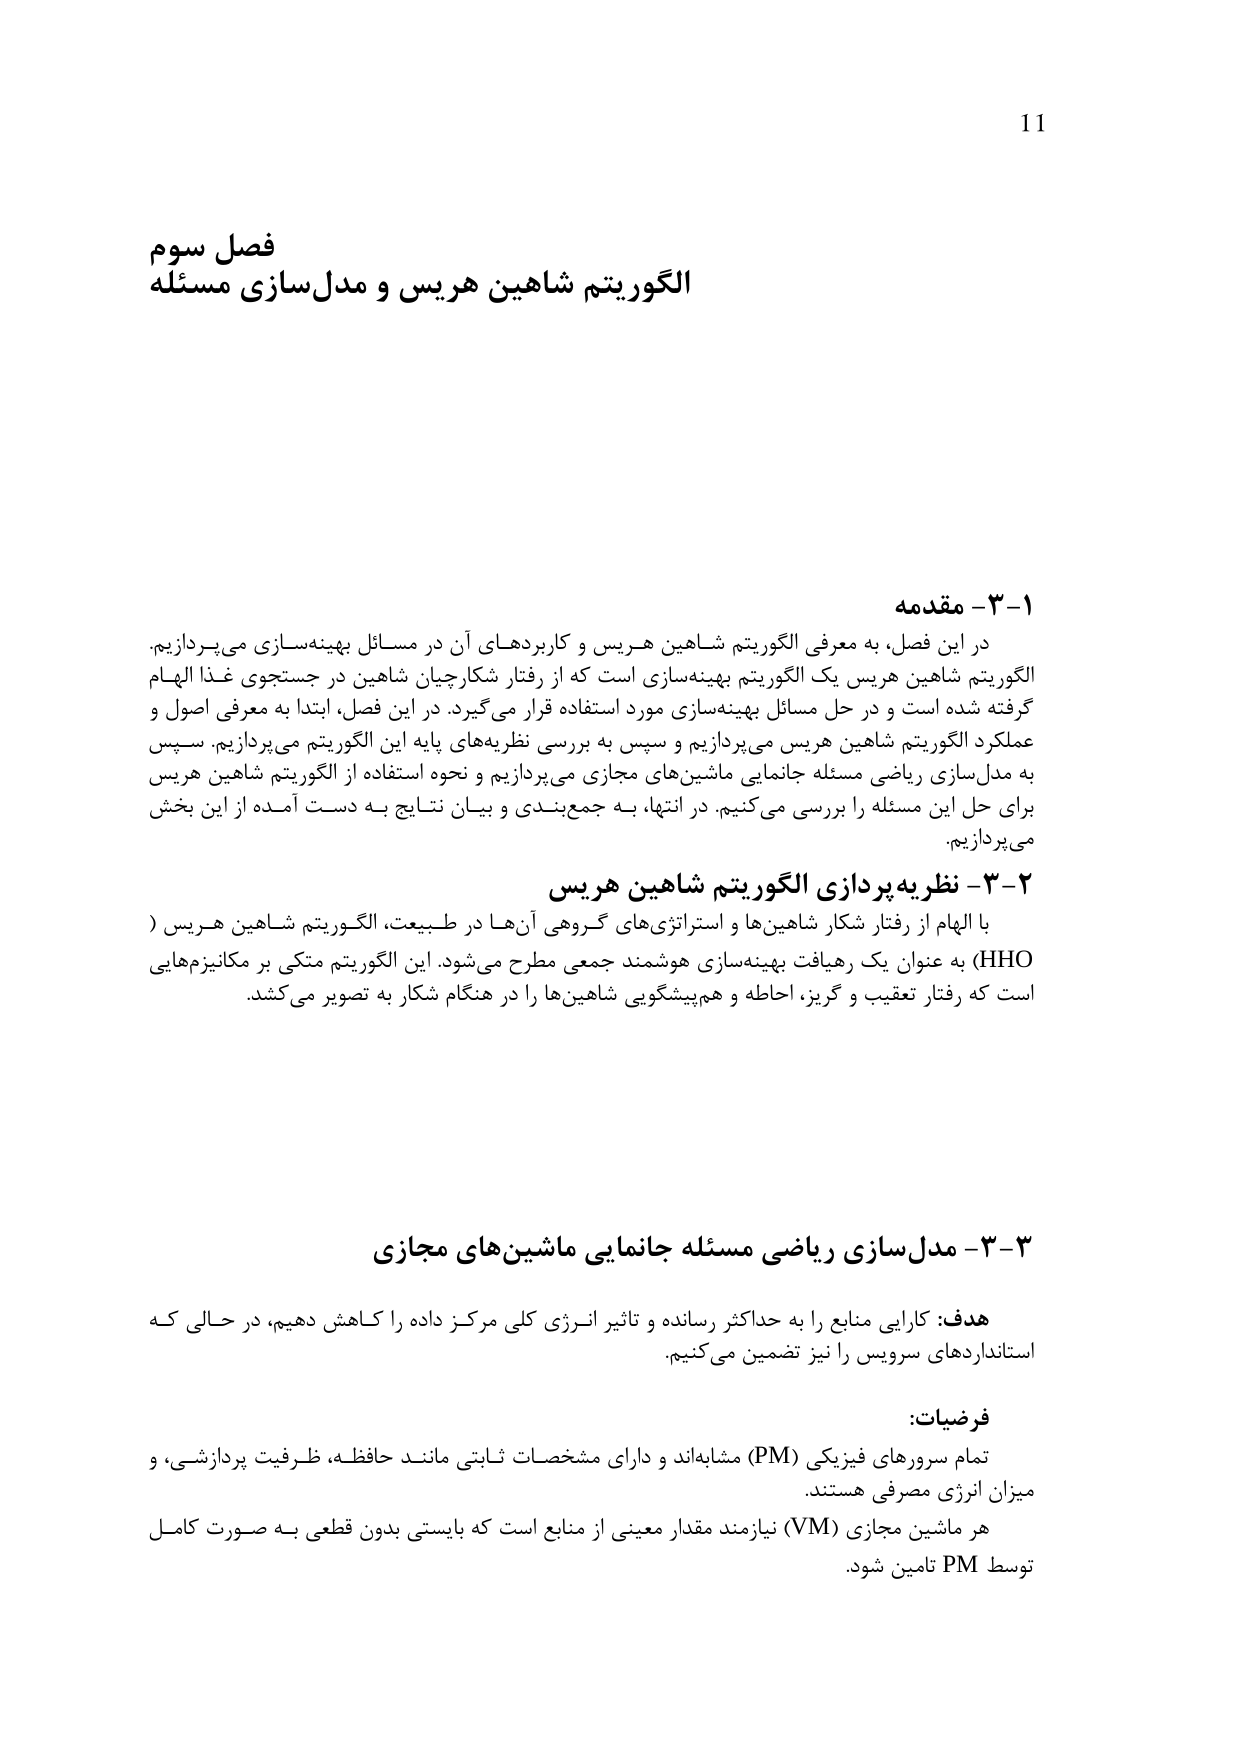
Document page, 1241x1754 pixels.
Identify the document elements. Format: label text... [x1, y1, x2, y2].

subtitle 3-3- مدل‌سازی ریاضی مسئله جانمایی ماشین‌های مجازی [148, 1234, 1033, 1267]
subtitle فصل سوم الگوریتم شاهین هریس و مدل‌سازی مسئله [148, 232, 1033, 307]
text هدف: کارایی منابع را به حداکثر رسانده و تاثیر انرژی کلی مرکز داده را کاهش دهیم، در حالی که استانداردهای سرویس را نیز تضمین می‌کنیم. [148, 1308, 1033, 1368]
text فرضیات: [148, 1408, 1033, 1435]
text تمام سرورهای فیزیکی (PM) مشابه‌اند و دارای مشخصات ثابتی مانند حافظه، ظرفیت پردازشی، و میزان انرژی مصرفی هستند. [148, 1440, 1033, 1505]
text در این فصل، به معرفی الگوریتم شاهین هریس و کاربردهای آن در مسائل بهینه‌سازی می‌پردازیم. الگوریتم شاهین هریس یک الگوریتم بهینه‌سازی است که از رفتار شکارچیان شاهین در جستجوی غذا الهام گرفته شده است و در حل مسائل بهینه‌سازی مورد استفاده قرار می‌گیرد. در این فصل، ابتدا به معرفی اصول و عملکرد الگوریتم شاهین هریس می‌پردازیم و سپس به بررسی نظریه‌های پایه این الگوریتم می‌پردازیم. سپس به مدل‌سازی ریاضی مسئله جانمایی ماشین‌های مجازی می‌پردازیم و نحوه استفاده از الگوریتم شاهین هریس برای حل این مسئله را بررسی می‌کنیم. در انتها، به جمع‌بندی و بیان نتایج به دست آمده از این بخش می‌پردازیم. [148, 632, 1033, 854]
text با الهام از رفتار شکار شاهین‌ها و استراتژی‌های گروهی آن‌ها در طبیعت، الگوریتم شاهین هریس (HHO) به عنوان یک رهیافت بهینه‌سازی هوشمند جمعی مطرح می‌شود. این الگوریتم متکی بر مکانیزم‌هایی است که رفتار تعقیب و گریز، احاطه و هم‌پیشگویی شاهین‌ها را در هنگام شکار به تصویر می‌کشد. [148, 911, 1033, 1009]
subtitle 3-1- مقدمه [148, 592, 1033, 626]
subtitle 3-2- نظریه‌پردازی الگوریتم شاهین هریس [148, 872, 1033, 905]
text هر ماشین مجازی (VM) نیازمند مقدار معینی از منابع است که بایستی بدون قطعی به صورت کامل توسط PM تامین شود. [148, 1511, 1033, 1581]
